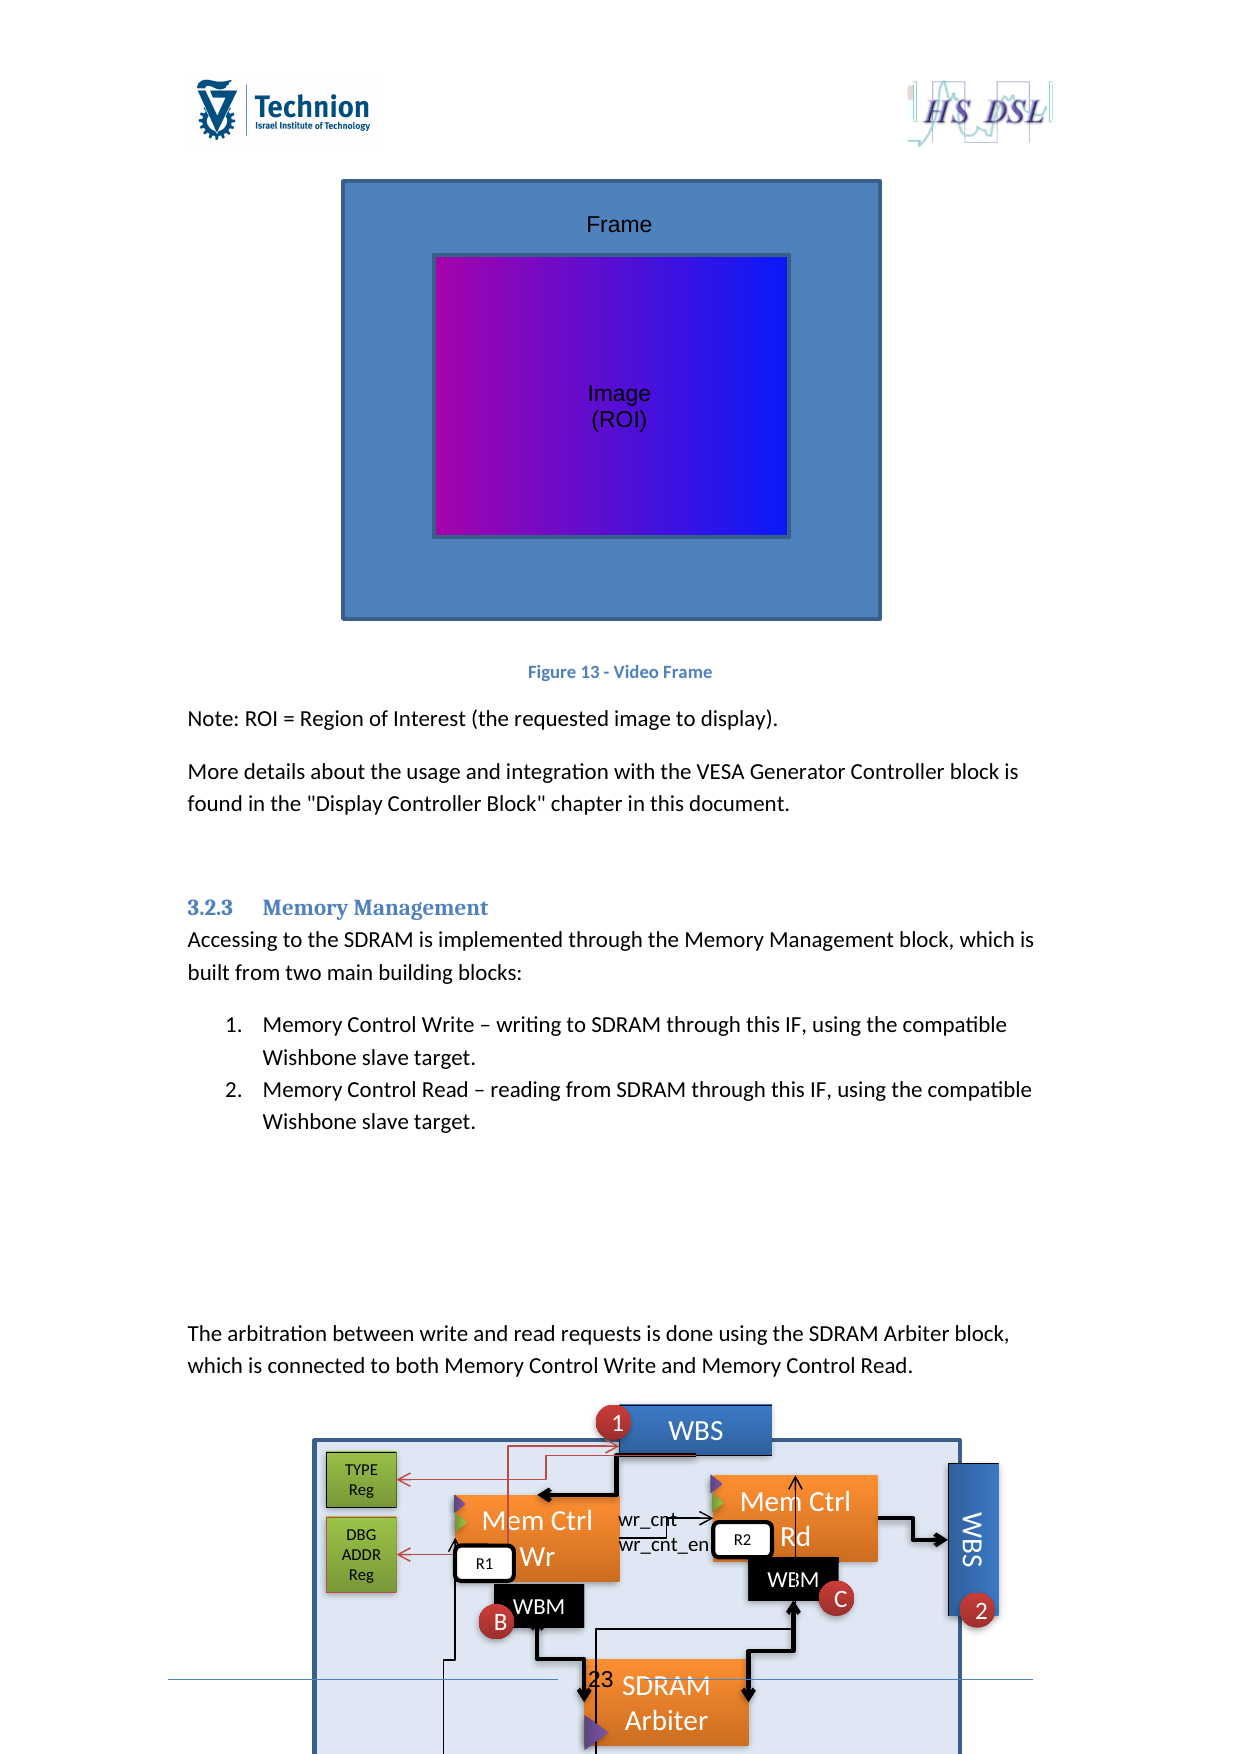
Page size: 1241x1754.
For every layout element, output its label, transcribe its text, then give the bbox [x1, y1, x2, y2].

text Note: ROI = Region of Interest (the requested image to display). [187, 704, 1053, 732]
picture [187, 74, 378, 147]
picture [907, 73, 1053, 147]
list Memory Control Read – reading from SDRAM through this IF, using the compatible Wishbone slave target. [225, 1075, 1053, 1135]
list Memory Control Write – writing to SDRAM through this IF, using the compatible Wishbone slave target. [225, 1011, 1053, 1071]
text The arbitration between write and read requests is done using the SDRAM Arbiter block, which is connected to both Memory Control Write and Memory Control Read. [187, 1319, 1053, 1379]
subtitle Memory Management [187, 895, 1053, 922]
text More details about the usage and integration with the VESA Generator Controller block is found in the "Display Controller Block" chapter in this document. [187, 757, 1053, 817]
text Accessing to the SDRAM is implemented through the Memory Management block, which is built from two main building blocks: [187, 925, 1053, 986]
